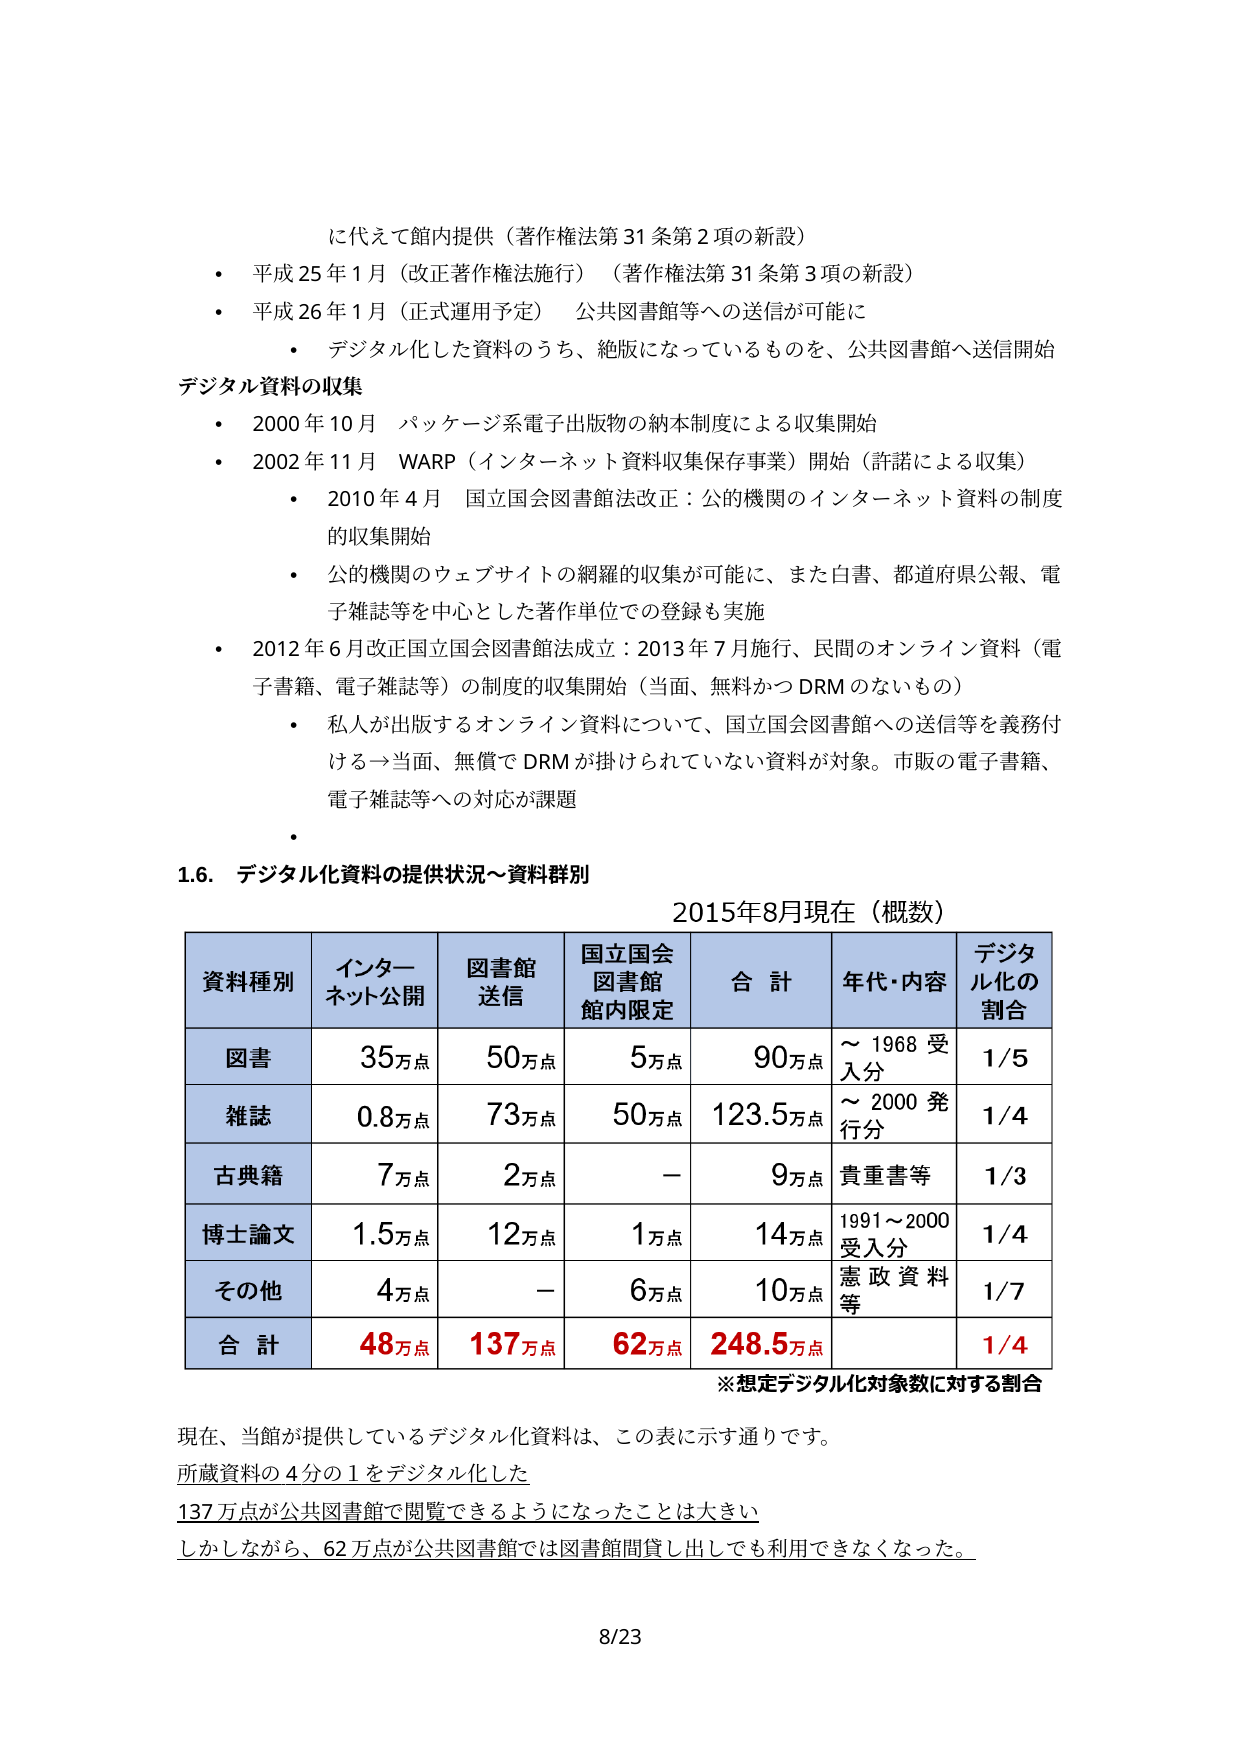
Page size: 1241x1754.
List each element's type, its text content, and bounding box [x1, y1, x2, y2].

list 2002年11月 WARP（インターネット資料収集保存事業）開始（許諾による収集） [215, 442, 1063, 479]
list 私人が出版するオンライン資料について、国立国会図書館への送信等を義務付ける→当面、無償でDRMが掛けられていない資料が対象。市販の電子書籍、電子雑誌等への対応が課題 [290, 704, 1063, 817]
list 平成26年1月（正式運用予定） 公共図書館等への送信が可能に [215, 292, 1063, 329]
text 所蔵資料の4分の１をデジタル化した [177, 1454, 1063, 1492]
list 平成25年1月（改正著作権法施行） （著作権法第31条第3項の新設） [215, 254, 1063, 292]
list 2012年6月改正国立国会図書館法成立：2013年7月施行、民間のオンライン資料（電子書籍、電子雑誌等）の制度的収集開始（当面、無料かつDRMのないもの） [215, 629, 1063, 704]
list 2000年10月 パッケージ系電子出版物の納本制度による収集開始 [215, 404, 1063, 442]
text 現在、当館が提供しているデジタル化資料は、この表に示す通りです。 [177, 1417, 1063, 1454]
text しかしながら、62万点が公共図書館では図書館間貸し出しでも利用できなくなった。 [177, 1529, 1063, 1567]
list 公的機関のウェブサイトの網羅的収集が可能に、また白書、都道府県公報、電子雑誌等を中心とした著作単位での登録も実施 [290, 554, 1063, 629]
text 137万点が公共図書館で閲覧できるようになったことは大きい [177, 1492, 1063, 1529]
subtitle デジタル化資料の提供状況～資料群別 [177, 854, 1063, 891]
text デジタル資料の収集 [177, 367, 1063, 404]
list 2010年4月 国立国会図書館法改正：公的機関のインターネット資料の制度的収集開始 [290, 479, 1063, 554]
list デジタル化した資料のうち、絶版になっているものを、公共図書館へ送信開始 [290, 329, 1063, 367]
picture [177, 891, 1063, 1399]
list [290, 217, 1063, 254]
